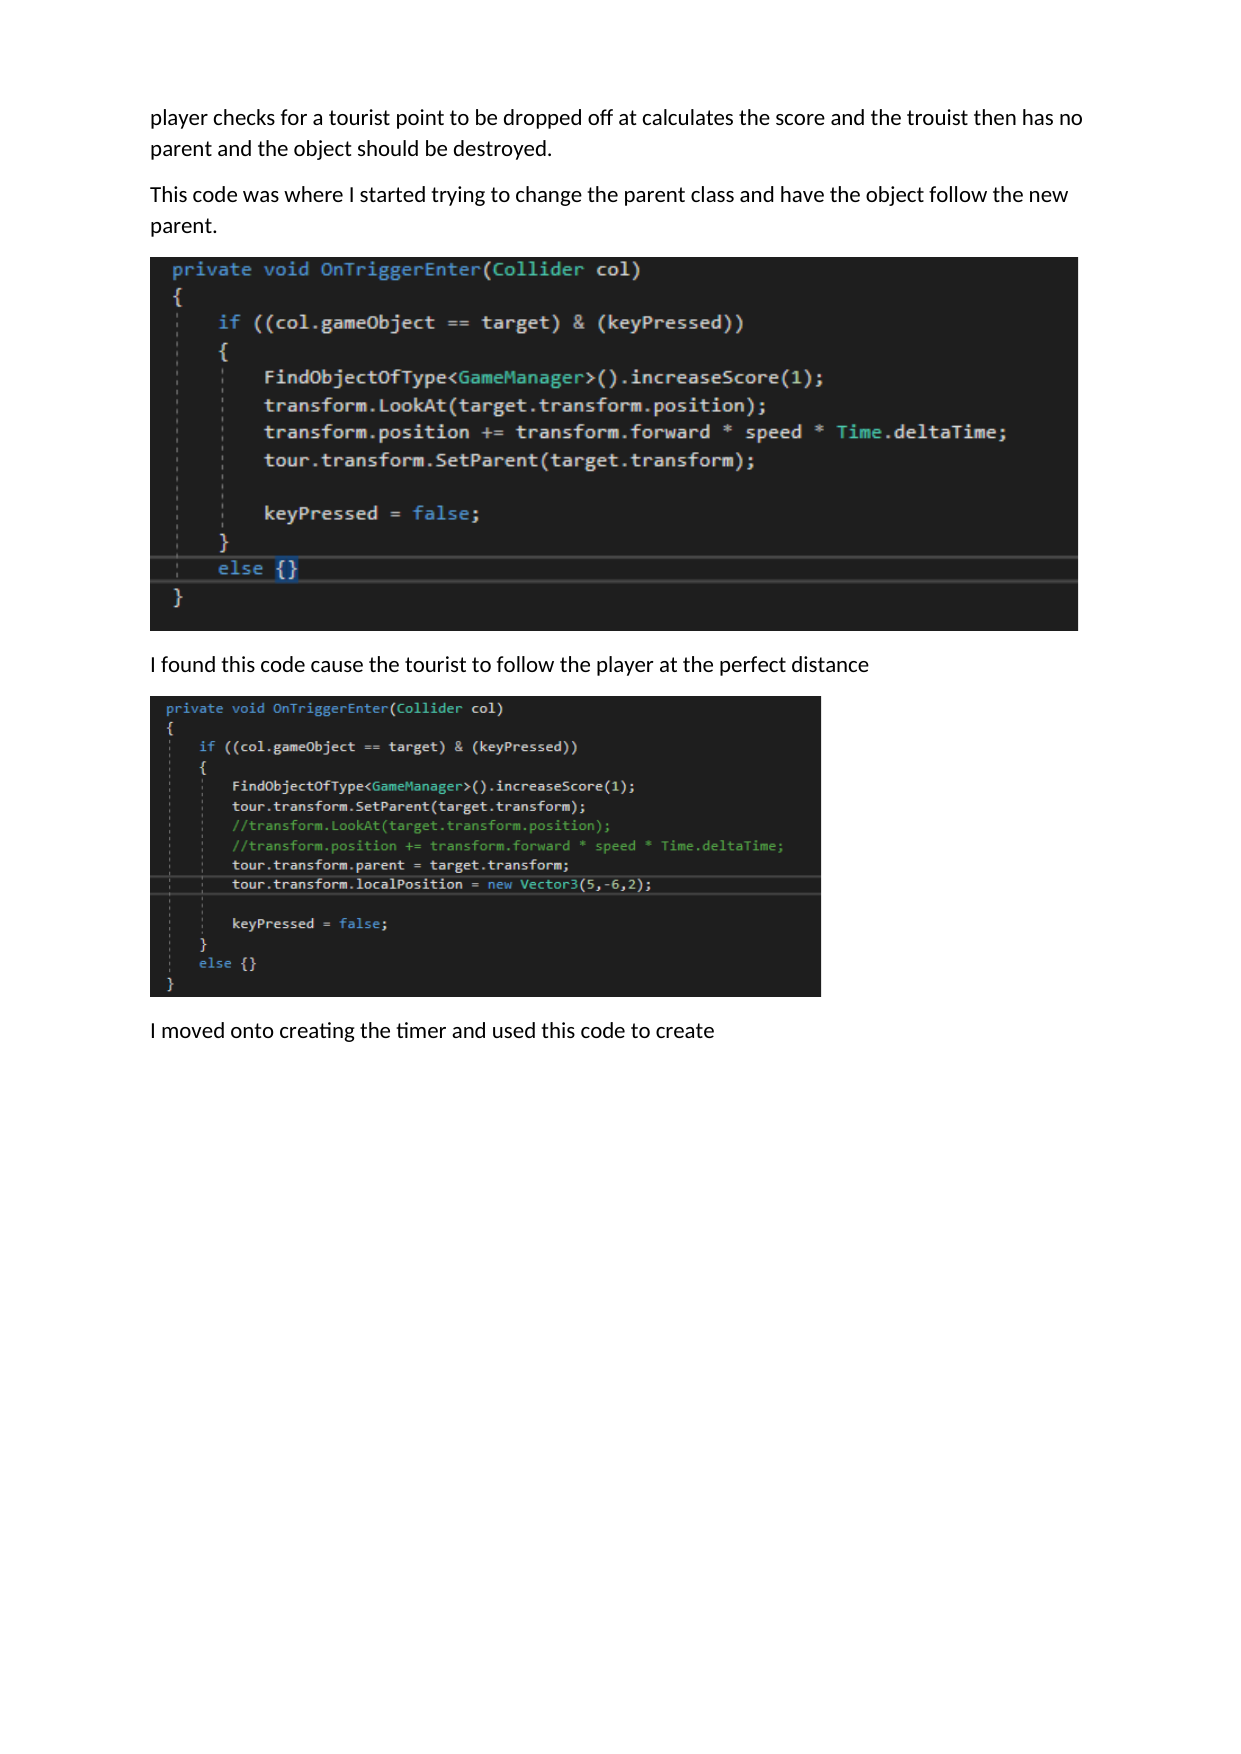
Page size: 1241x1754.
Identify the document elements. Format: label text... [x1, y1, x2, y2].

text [150, 103, 1090, 162]
picture [150, 257, 1079, 631]
text This code was where I started trying to change the parent class and have the object follow the new parent. [150, 181, 1090, 239]
text I found this code cause the tourist to follow the player at the perfect distance [150, 650, 1090, 678]
picture [150, 696, 822, 997]
text I moved onto creating the timer and used this code to create [150, 1016, 1090, 1044]
